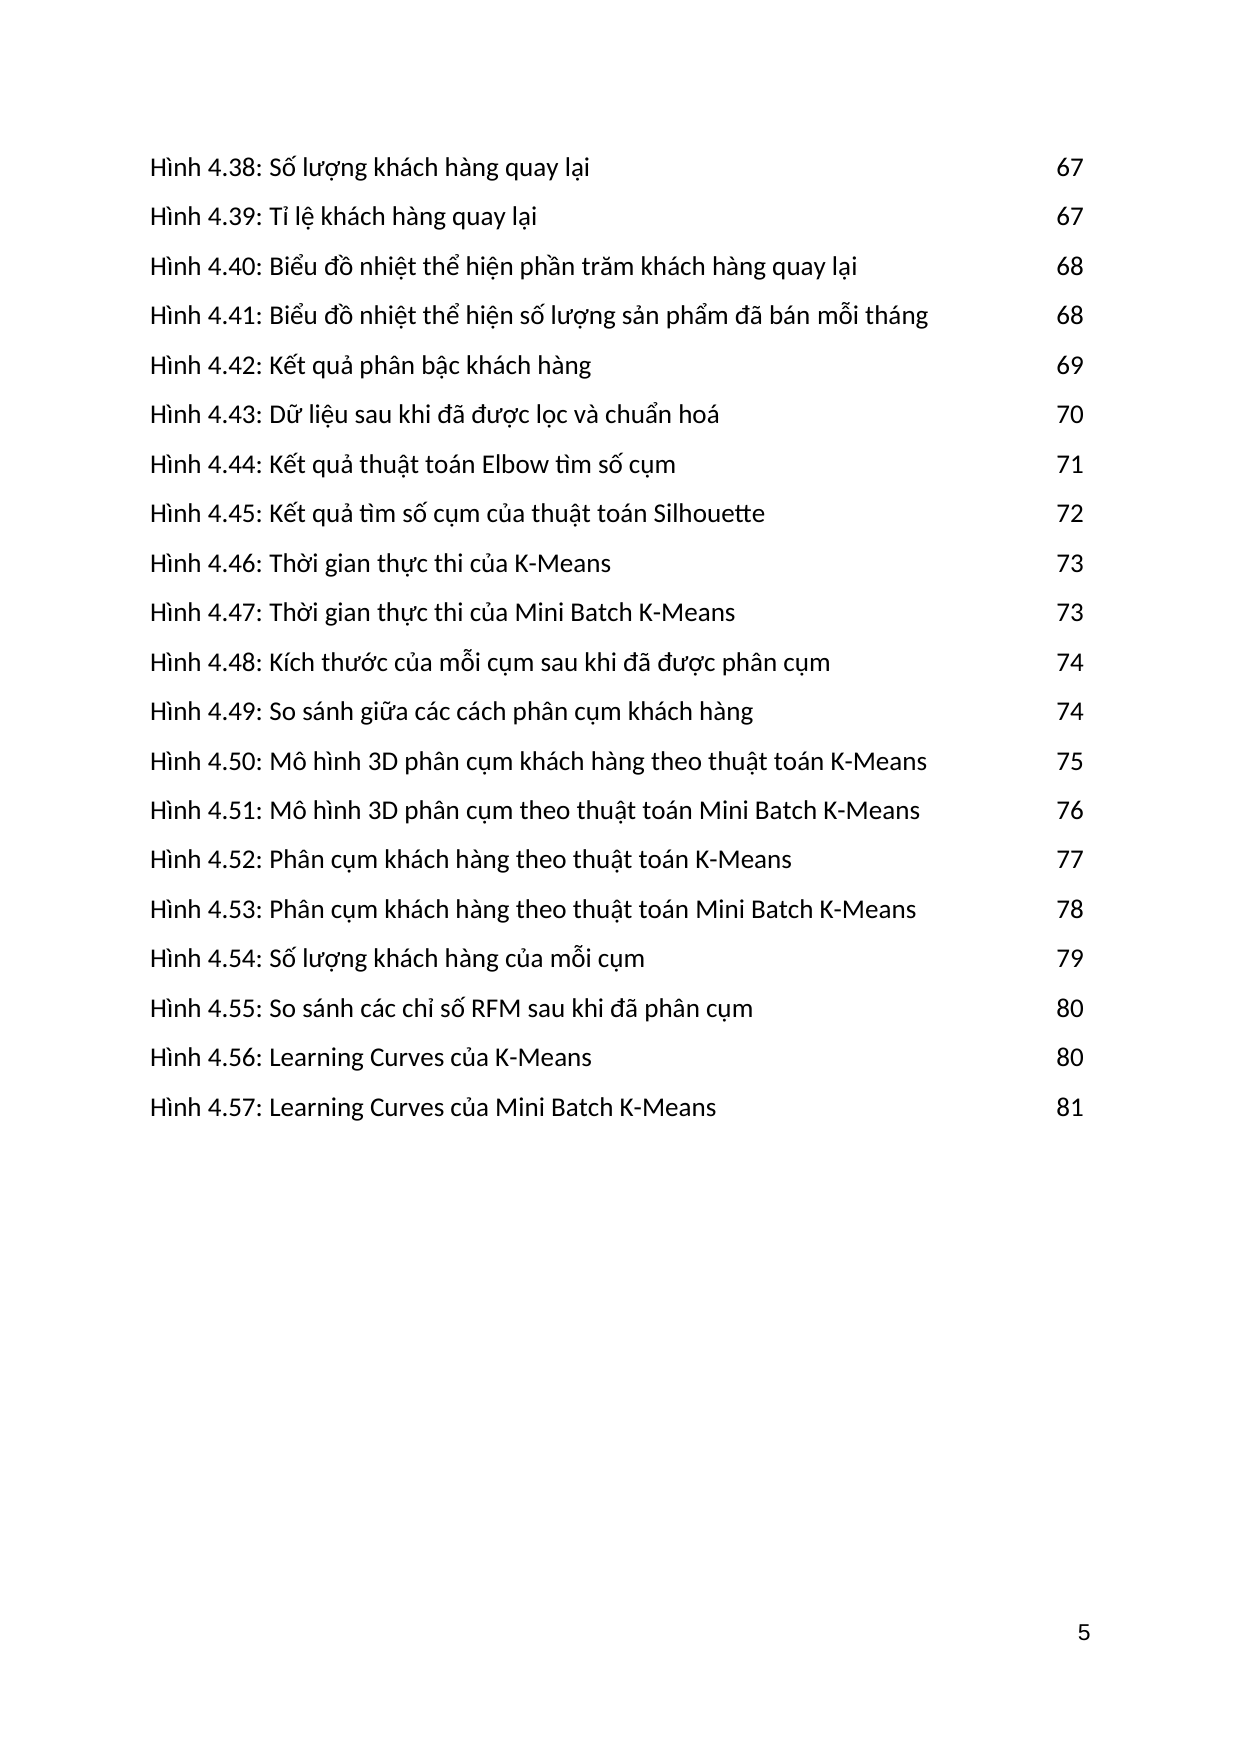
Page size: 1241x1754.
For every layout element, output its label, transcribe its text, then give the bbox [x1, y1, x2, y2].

text Hình 4.47: Thời gian thực thi của Mini Batch K-Means 71 [150, 595, 1090, 628]
text Hình 4.49: So sánh giữa các cách phân cụm khách hàng 72 [150, 694, 1090, 727]
text Hình 4.51: Mô hình 3D phân cụm theo thuật toán Mini Batch K-Means 74 [150, 793, 1090, 826]
text Hình 4.40: Biểu đồ nhiệt thể hiện phần trăm khách hàng quay lại 66 [150, 249, 1090, 282]
text Hình 4.55: So sánh các chỉ số RFM sau khi đã phân cụm 78 [150, 991, 1090, 1024]
text Hình 4.52: Phân cụm khách hàng theo thuật toán K-Means 75 [150, 843, 1090, 876]
text Hình 4.39: Tỉ lệ khách hàng quay lại 65 [150, 199, 1090, 232]
text Hình 4.44: Kết quả thuật toán Elbow tìm số cụm 69 [150, 447, 1090, 480]
text Hình 4.54: Số lượng khách hàng của mỗi cụm 77 [150, 942, 1090, 975]
text Hình 4.41: Biểu đồ nhiệt thể hiện số lượng sản phẩm đã bán mỗi tháng 66 [150, 298, 1090, 331]
text Hình 4.50: Mô hình 3D phân cụm khách hàng theo thuật toán K-Means 73 [150, 744, 1090, 777]
text Hình 4.42: Kết quả phân bậc khách hàng 67 [150, 348, 1090, 381]
text Hình 4.43: Dữ liệu sau khi đã được lọc và chuẩn hoá 68 [150, 397, 1090, 430]
text Hình 4.48: Kích thước của mỗi cụm sau khi đã được phân cụm 72 [150, 645, 1090, 678]
text Hình 4.38: Số lượng khách hàng quay lại 65 [150, 150, 1090, 183]
text Hình 4.45: Kết quả tìm số cụm của thuật toán Silhouette 70 [150, 496, 1090, 529]
text Hình 4.57: Learning Curves của Mini Batch K-Means 79 [150, 1090, 1090, 1123]
text Hình 4.46: Thời gian thực thi của K-Means 71 [150, 546, 1090, 579]
text Hình 4.56: Learning Curves của K-Means 78 [150, 1041, 1090, 1074]
text Hình 4.53: Phân cụm khách hàng theo thuật toán Mini Batch K-Means 76 [150, 892, 1090, 925]
